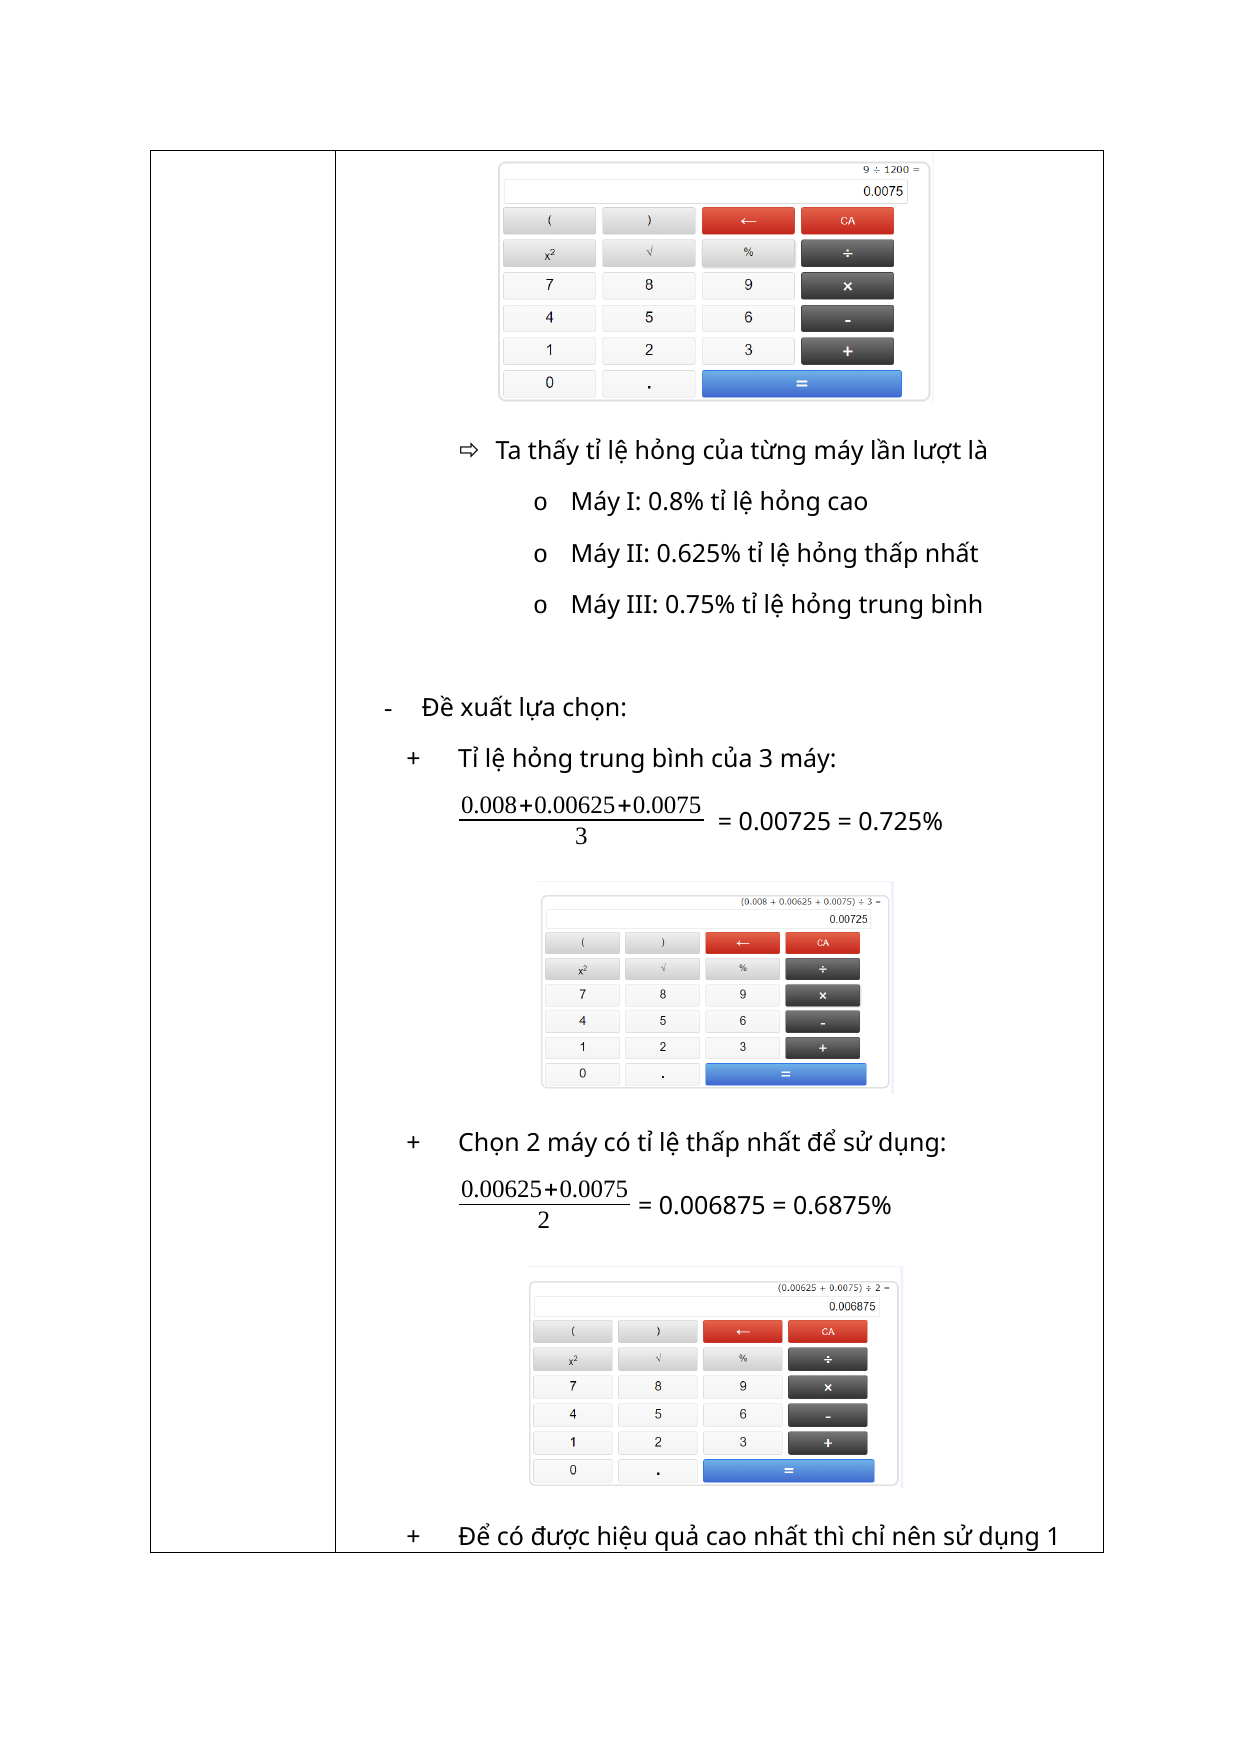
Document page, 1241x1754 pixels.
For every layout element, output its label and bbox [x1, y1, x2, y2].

picture [537, 881, 894, 1094]
picture [497, 151, 934, 403]
table_cell [336, 151, 1103, 1552]
table_cell [151, 151, 335, 1552]
picture [528, 1266, 904, 1488]
